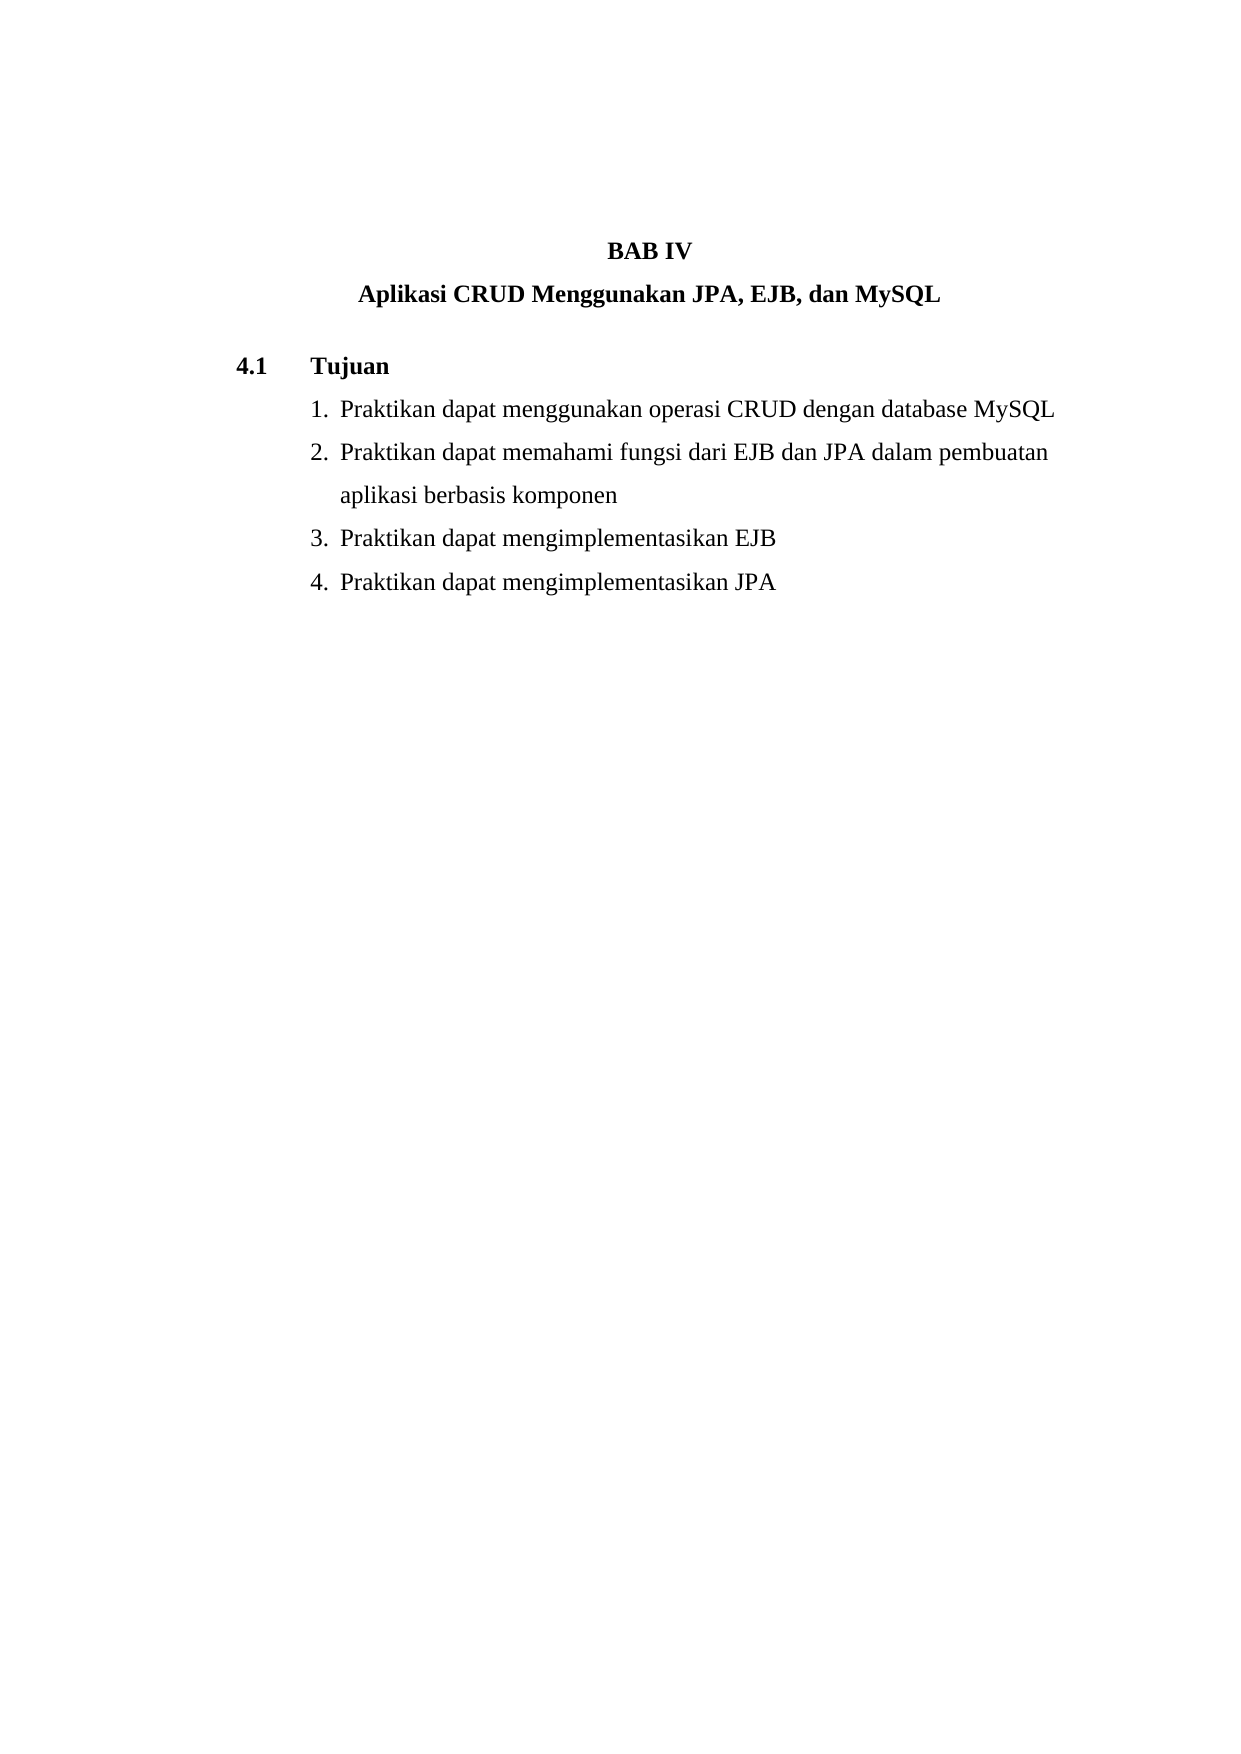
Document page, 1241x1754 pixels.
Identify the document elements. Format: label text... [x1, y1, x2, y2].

list Praktikan dapat memahami fungsi dari EJB dan JPA dalam pembuatan aplikasi berbasis komponen [310, 437, 1063, 509]
subtitle Tujuan [236, 351, 1063, 380]
subtitle BAB IV Aplikasi CRUD Menggunakan JPA, EJB, dan MySQL [236, 236, 1063, 308]
list Praktikan dapat menggunakan operasi CRUD dengan database MySQL [310, 394, 1063, 423]
list Praktikan dapat mengimplementasikan JPA [310, 567, 1063, 595]
list Praktikan dapat mengimplementasikan EJB [310, 523, 1063, 552]
